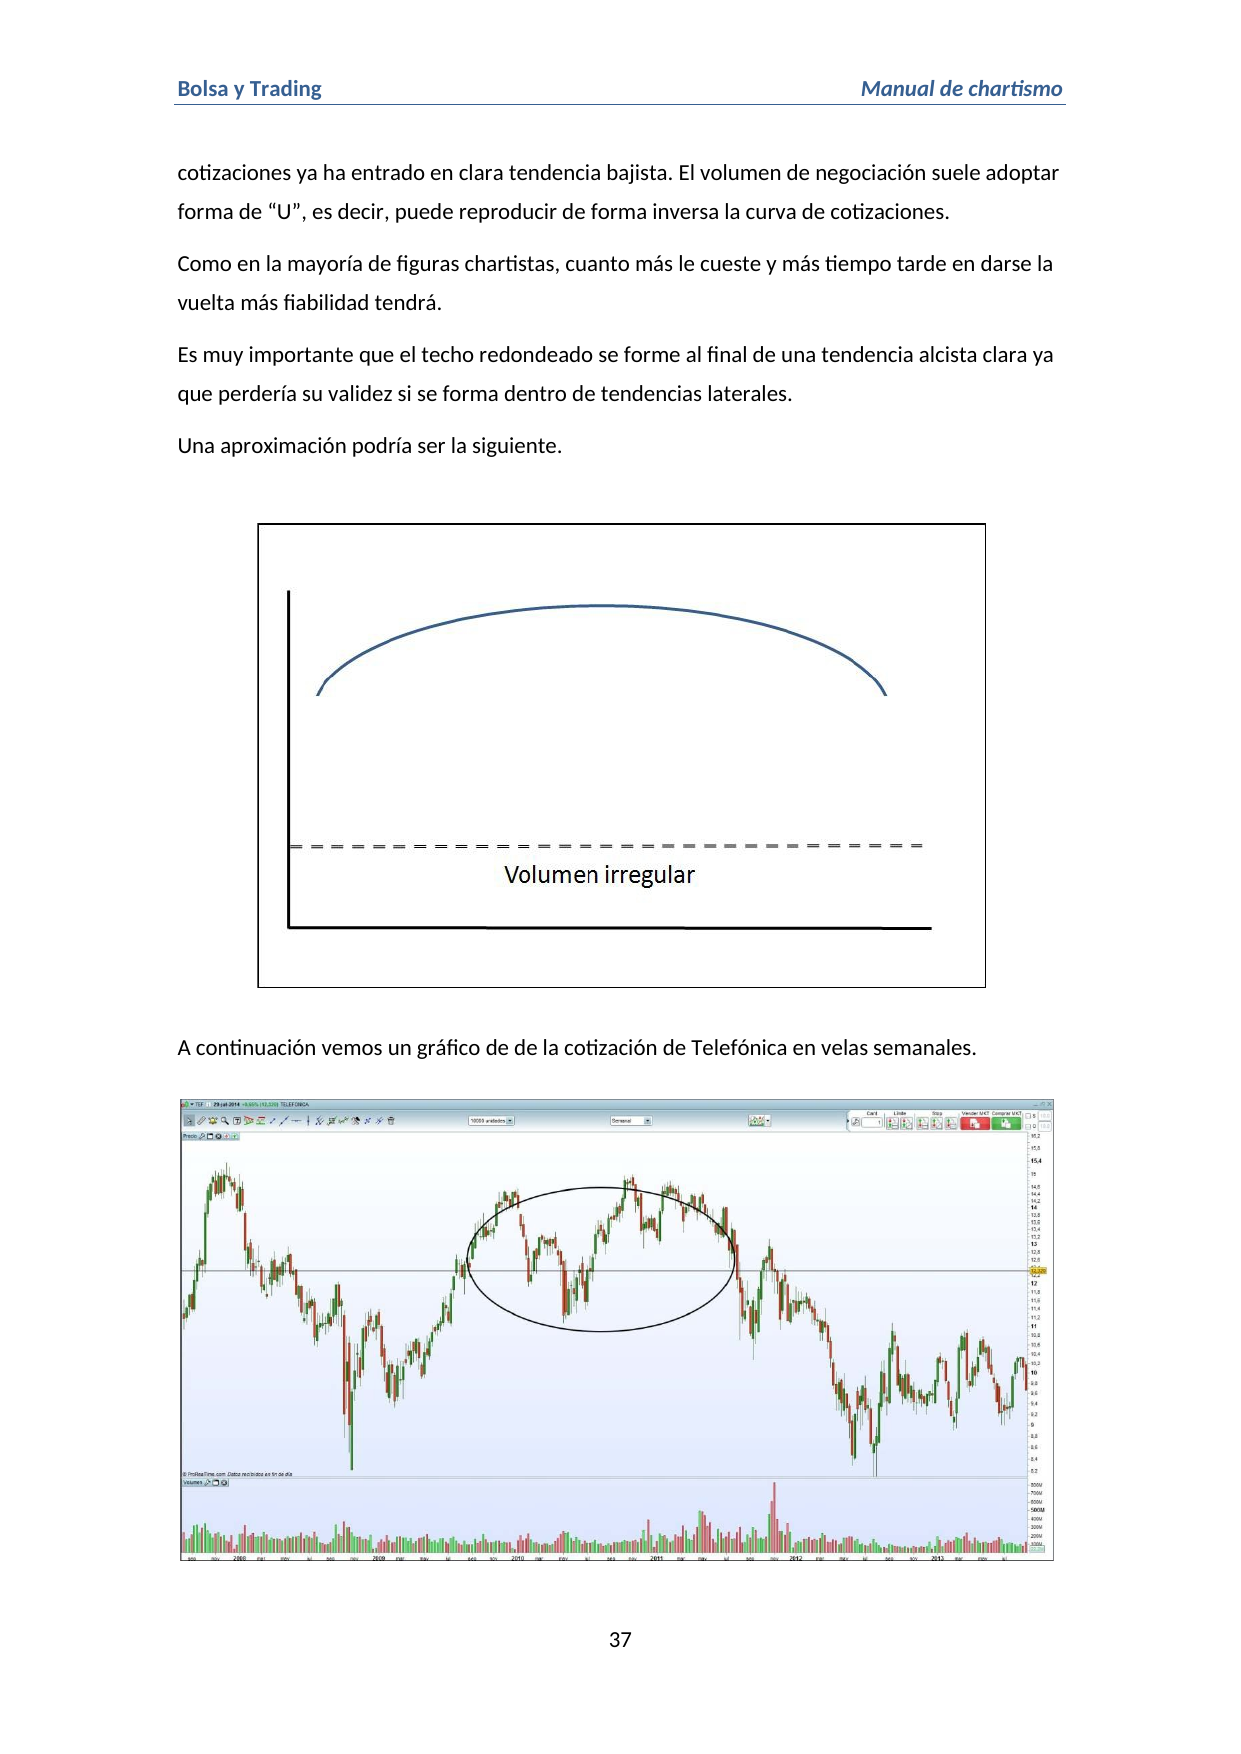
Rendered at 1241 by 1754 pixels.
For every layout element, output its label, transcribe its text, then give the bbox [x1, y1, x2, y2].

text cotizaciones ya ha entrado en clara tendencia bajista. El volumen de negociación suele adoptar forma de “U”, es decir, puede reproducir de forma inversa la curva de cotizaciones. [177, 158, 1078, 225]
text Como en la mayoría de figuras chartistas, cuanto más le cueste y más tiempo tarde en darse la vuelta más fiabilidad tendrá. [177, 249, 1078, 316]
picture [180, 1099, 1054, 1561]
text A continuación vemos un gráfico de de la cotización de Telefónica en velas semanales. [177, 1033, 1078, 1061]
text Es muy importante que el techo redondeado se forme al final de una tendencia alcista clara ya que perdería su validez si se forma dentro de tendencias laterales. [177, 340, 1078, 407]
picture [257, 523, 986, 988]
text Una aproximación podría ser la siguiente. [177, 431, 1078, 459]
